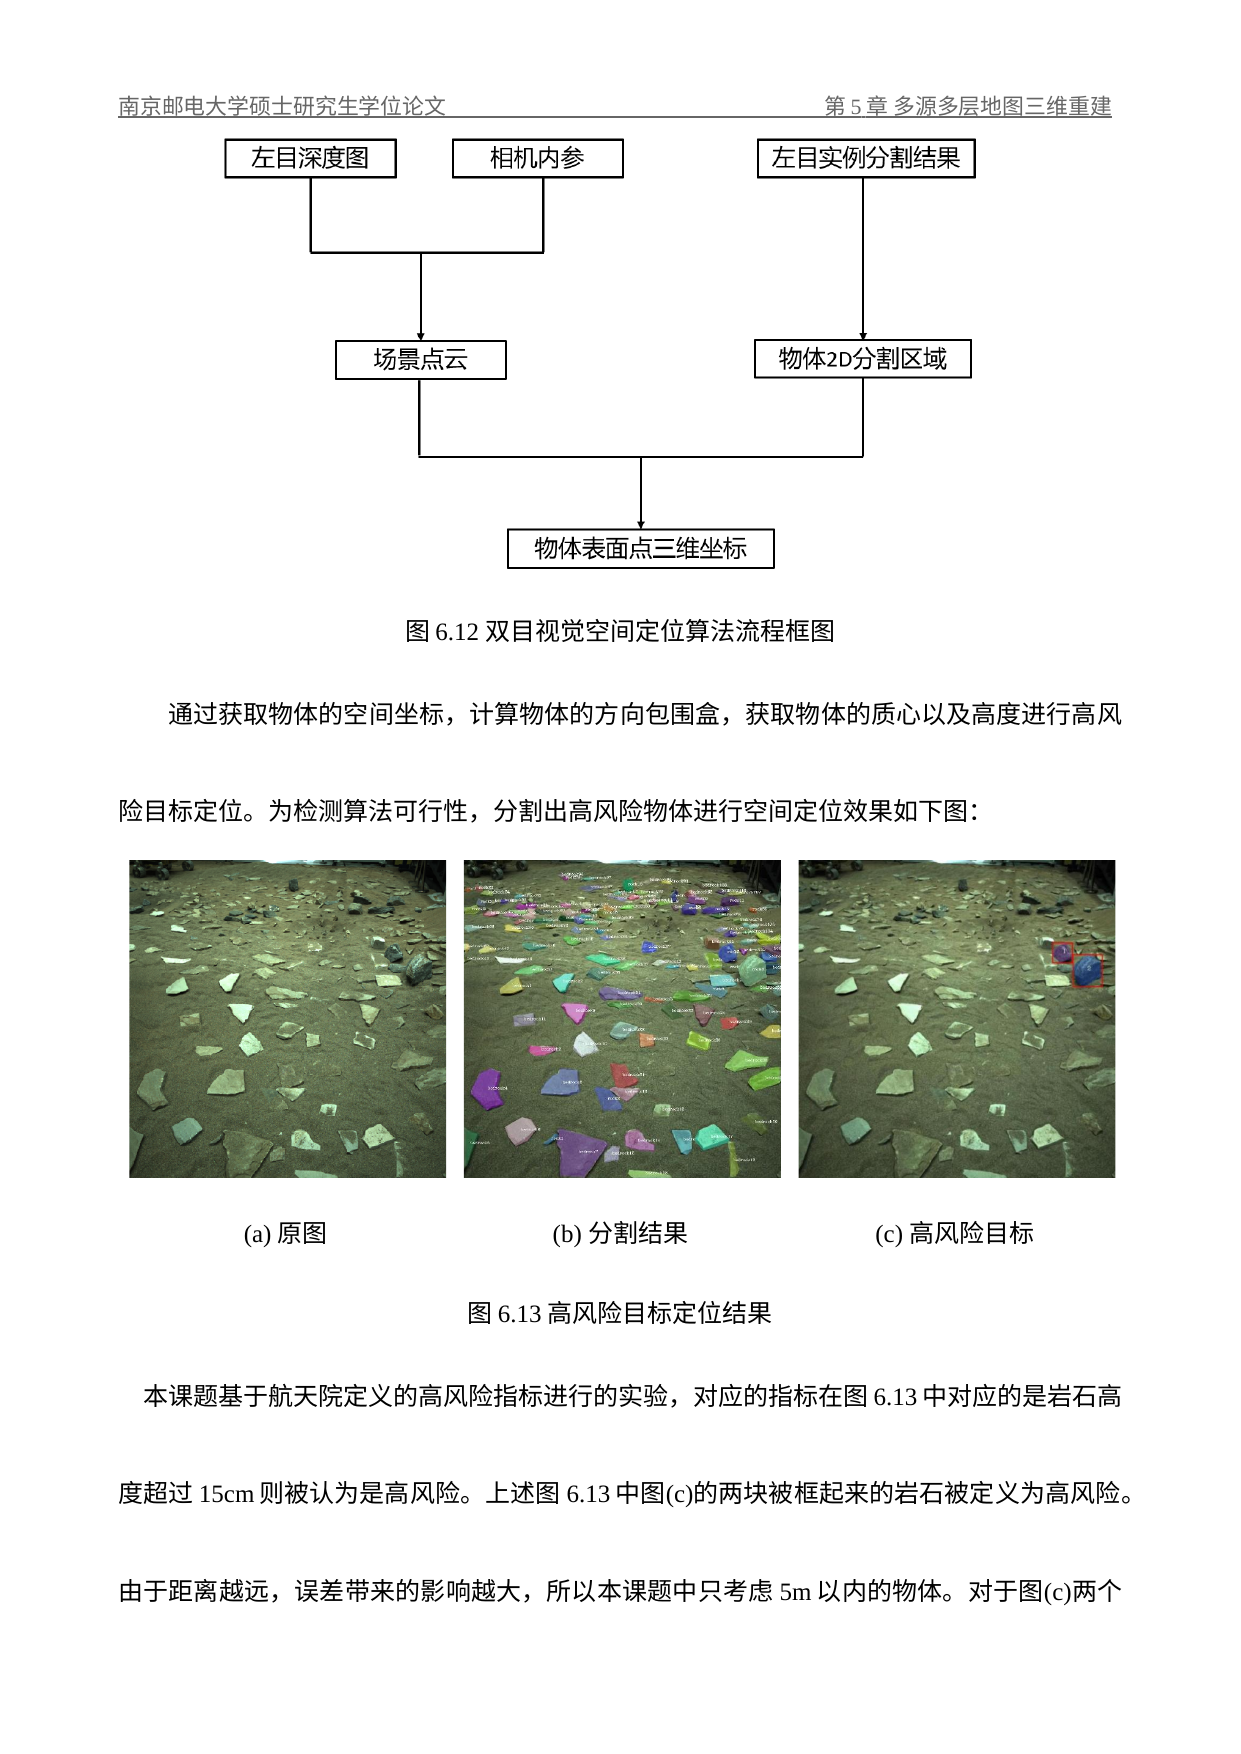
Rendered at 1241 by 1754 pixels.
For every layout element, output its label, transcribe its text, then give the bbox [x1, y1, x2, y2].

picture [204, 127, 1036, 576]
text 图6.13 高风险目标定位结果 [118, 1279, 1122, 1344]
text 图6.12 双目视觉空间定位算法流程框图 [118, 597, 1122, 662]
table_header [788, 860, 1122, 1199]
picture [463, 860, 781, 1178]
table_header [453, 860, 787, 1199]
table_cell (a) 原图 [118, 1200, 453, 1279]
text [118, 1362, 1122, 1622]
text 通过获取物体的空间坐标，计算物体的方向包围盒，获取物体的质心以及高度进行高风险目标定位。为检测算法可行性，分割出高风险物体进行空间定位效果如下图： [118, 680, 1122, 842]
table_cell (c) 高风险目标 [788, 1200, 1122, 1279]
table_cell (b) 分割结果 [453, 1200, 787, 1279]
picture [798, 860, 1116, 1178]
picture [129, 860, 447, 1178]
table_header [118, 860, 453, 1199]
